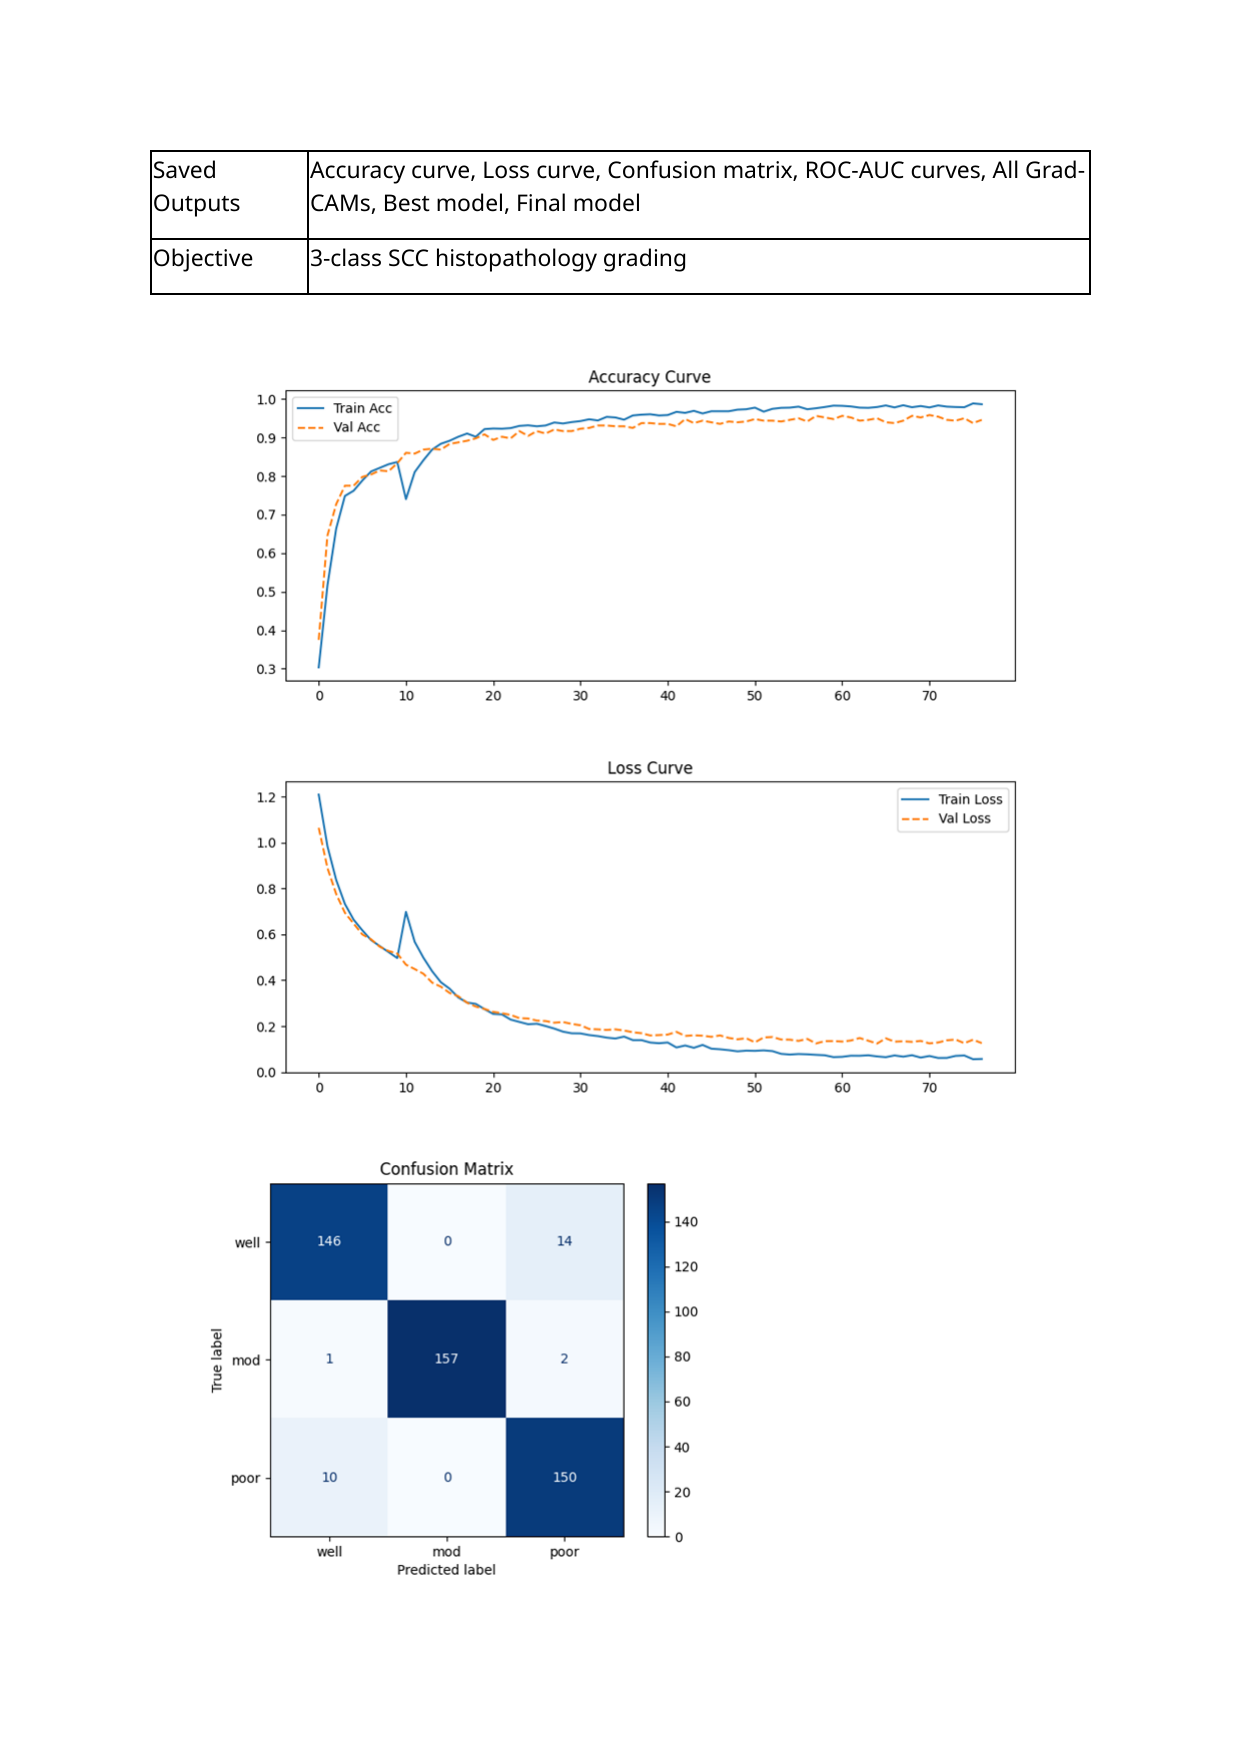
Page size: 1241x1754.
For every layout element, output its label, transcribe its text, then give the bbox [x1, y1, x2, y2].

table_cell 3-class SCC histopathology grading [309, 240, 1089, 293]
table_cell Accuracy curve, Loss curve, Confusion matrix, ROC-AUC curves, All Grad-CAMs, Best model, Final model [309, 152, 1089, 238]
table_cell Objective [152, 240, 307, 293]
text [150, 345, 1090, 1587]
table_cell Saved Outputs [152, 152, 307, 238]
